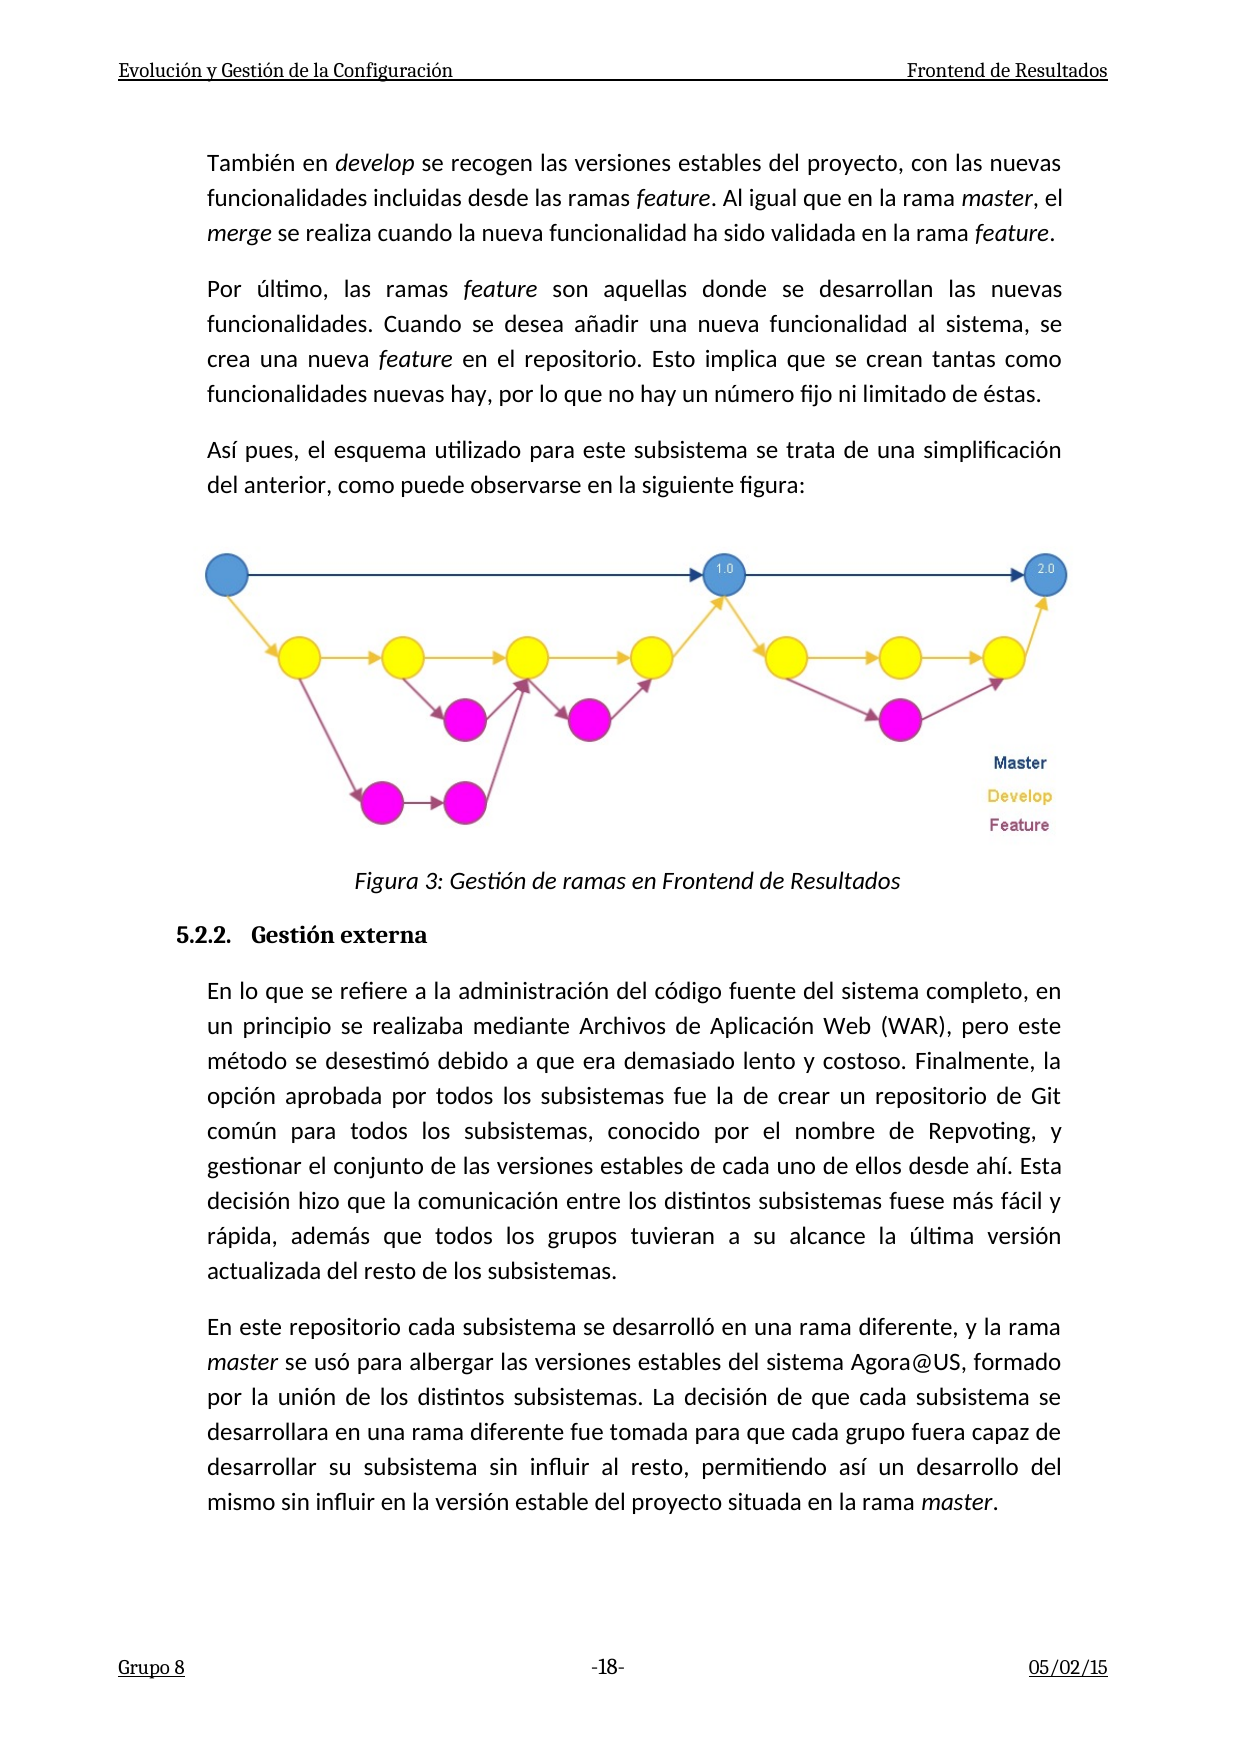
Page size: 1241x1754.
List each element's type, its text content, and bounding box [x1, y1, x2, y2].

text También en develop se recogen las versiones estables del proyecto, con las nuevas funcionalidades incluidas desde las ramas feature. Al igual que en la rama master, el merge se realiza cuando la nueva funcionalidad ha sido validada en la rama feature. [207, 148, 1063, 248]
text Así pues, el esquema utilizado para este subsistema se trata de una simplificación del anterior, como puede observarse en la siguiente figura: [207, 434, 1063, 500]
text Figura 3: Gestión de ramas en Frontend de Resultados [192, 865, 1063, 896]
list Gestión externa [176, 921, 1063, 950]
picture [192, 525, 1078, 861]
text En lo que se refiere a la administración del código fuente del sistema completo, en un principio se realizaba mediante Archivos de Aplicación Web (WAR), pero este método se desestimó debido a que era demasiado lento y costoso. Finalmente, la opción aprobada por todos los subsistemas fue la de crear un repositorio de Git común para todos los subsistemas, conocido por el nombre de Repvoting, y gestionar el conjunto de las versiones estables de cada uno de ellos desde ahí. Esta decisión hizo que la comunicación entre los distintos subsistemas fuese más fácil y rápida, además que todos los grupos tuvieran a su alcance la última versión actualizada del resto de los subsistemas. [207, 975, 1063, 1285]
text Por último, las ramas feature son aquellas donde se desarrollan las nuevas funcionalidades. Cuando se desea añadir una nueva funcionalidad al sistema, se crea una nueva feature en el repositorio. Esto implica que se crean tantas como funcionalidades nuevas hay, por lo que no hay un número fijo ni limitado de éstas. [207, 273, 1063, 409]
text En este repositorio cada subsistema se desarrolló en una rama diferente, y la rama master se usó para albergar las versiones estables del sistema Agora@US, formado por la unión de los distintos subsistemas. La decisión de que cada subsistema se desarrollara en una rama diferente fue tomada para que cada grupo fuera capaz de desarrollar su subsistema sin influir al resto, permitiendo así un desarrollo del mismo sin influir en la versión estable del proyecto situada en la rama master. [207, 1311, 1063, 1516]
